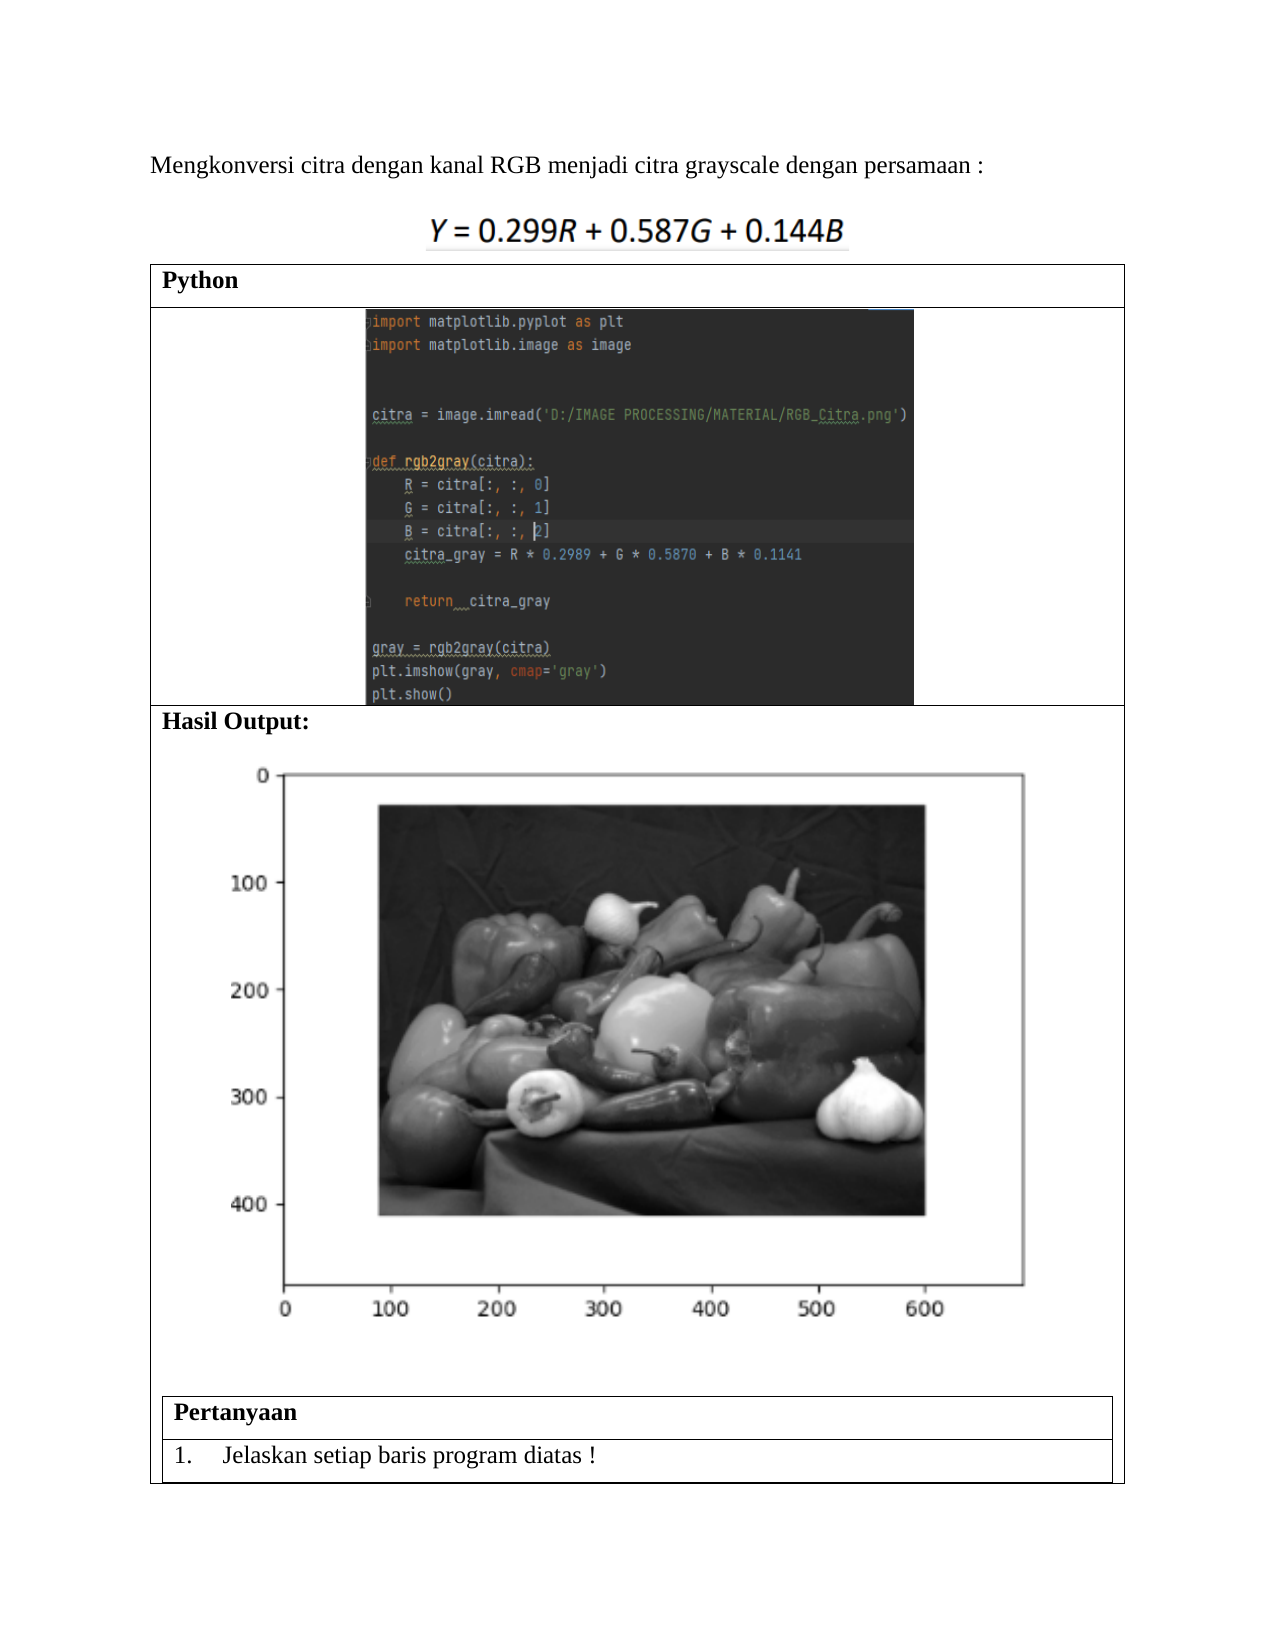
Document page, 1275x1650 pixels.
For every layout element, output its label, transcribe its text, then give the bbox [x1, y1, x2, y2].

picture [425, 209, 850, 251]
picture [365, 309, 914, 705]
text Mengkonversi citra dengan kanal RGB menjadi citra grayscale dengan persamaan : [150, 150, 1125, 179]
picture [231, 749, 1044, 1339]
table_cell [151, 308, 1124, 705]
table_header Python [151, 265, 1124, 307]
table_cell Hasil Output: [151, 706, 1124, 1483]
